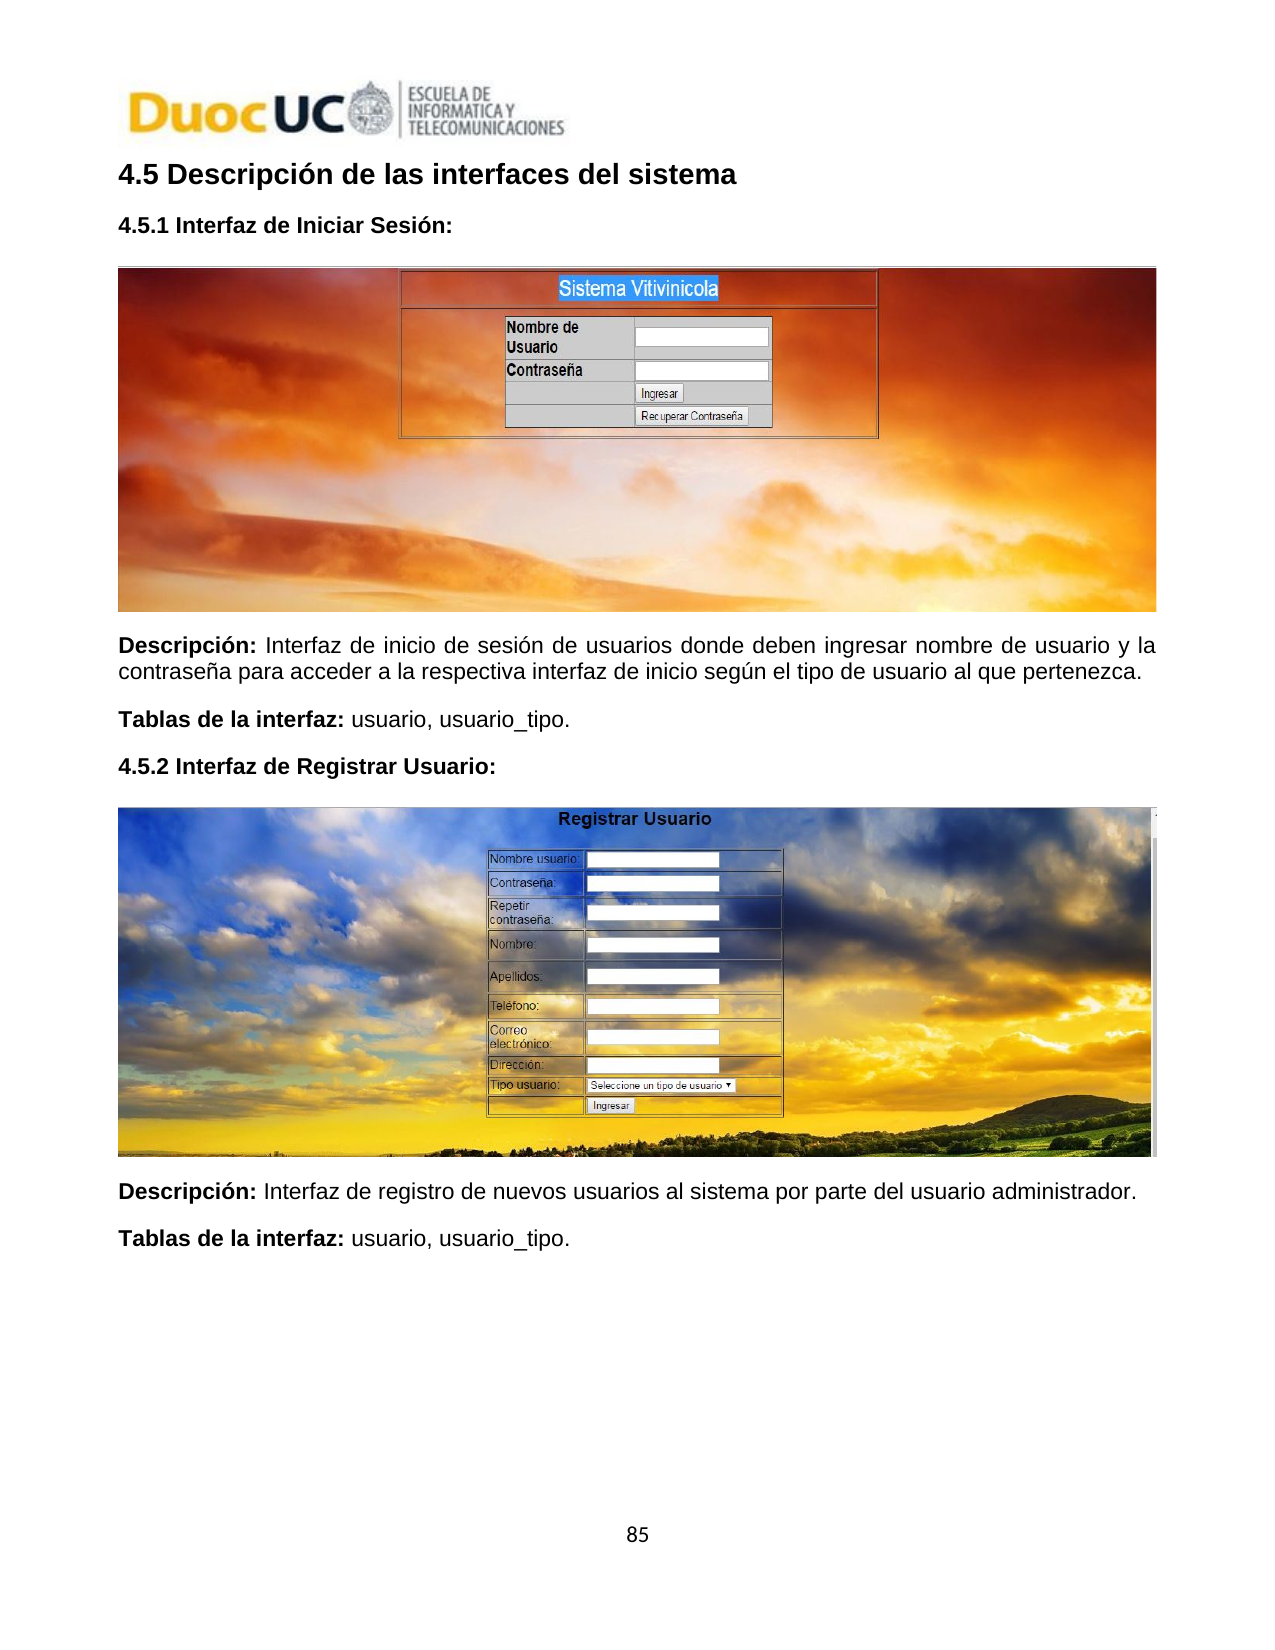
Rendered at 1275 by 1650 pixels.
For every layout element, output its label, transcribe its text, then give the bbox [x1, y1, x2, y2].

text Tablas de la interfaz: usuario, usuario_tipo. [118, 1225, 1157, 1251]
picture [118, 266, 1157, 612]
picture [118, 59, 589, 158]
subtitle 4.5.1 Interfaz de Iniciar Sesión: [118, 212, 1157, 238]
text Descripción: Interfaz de registro de nuevos usuarios al sistema por parte del usuario administrador. [118, 1178, 1157, 1204]
text Tablas de la interfaz: usuario, usuario_tipo. [118, 706, 1157, 732]
text Descripción: Interfaz de inicio de sesión de usuarios donde deben ingresar nombre de usuario y la contraseña para acceder a la respectiva interfaz de inicio según el tipo de usuario al que pertenezca. [118, 632, 1157, 685]
subtitle 4.5.2 Interfaz de Registrar Usuario: [118, 753, 1157, 779]
subtitle 4.5 Descripción de las interfaces del sistema [118, 157, 1157, 191]
picture [118, 807, 1157, 1157]
